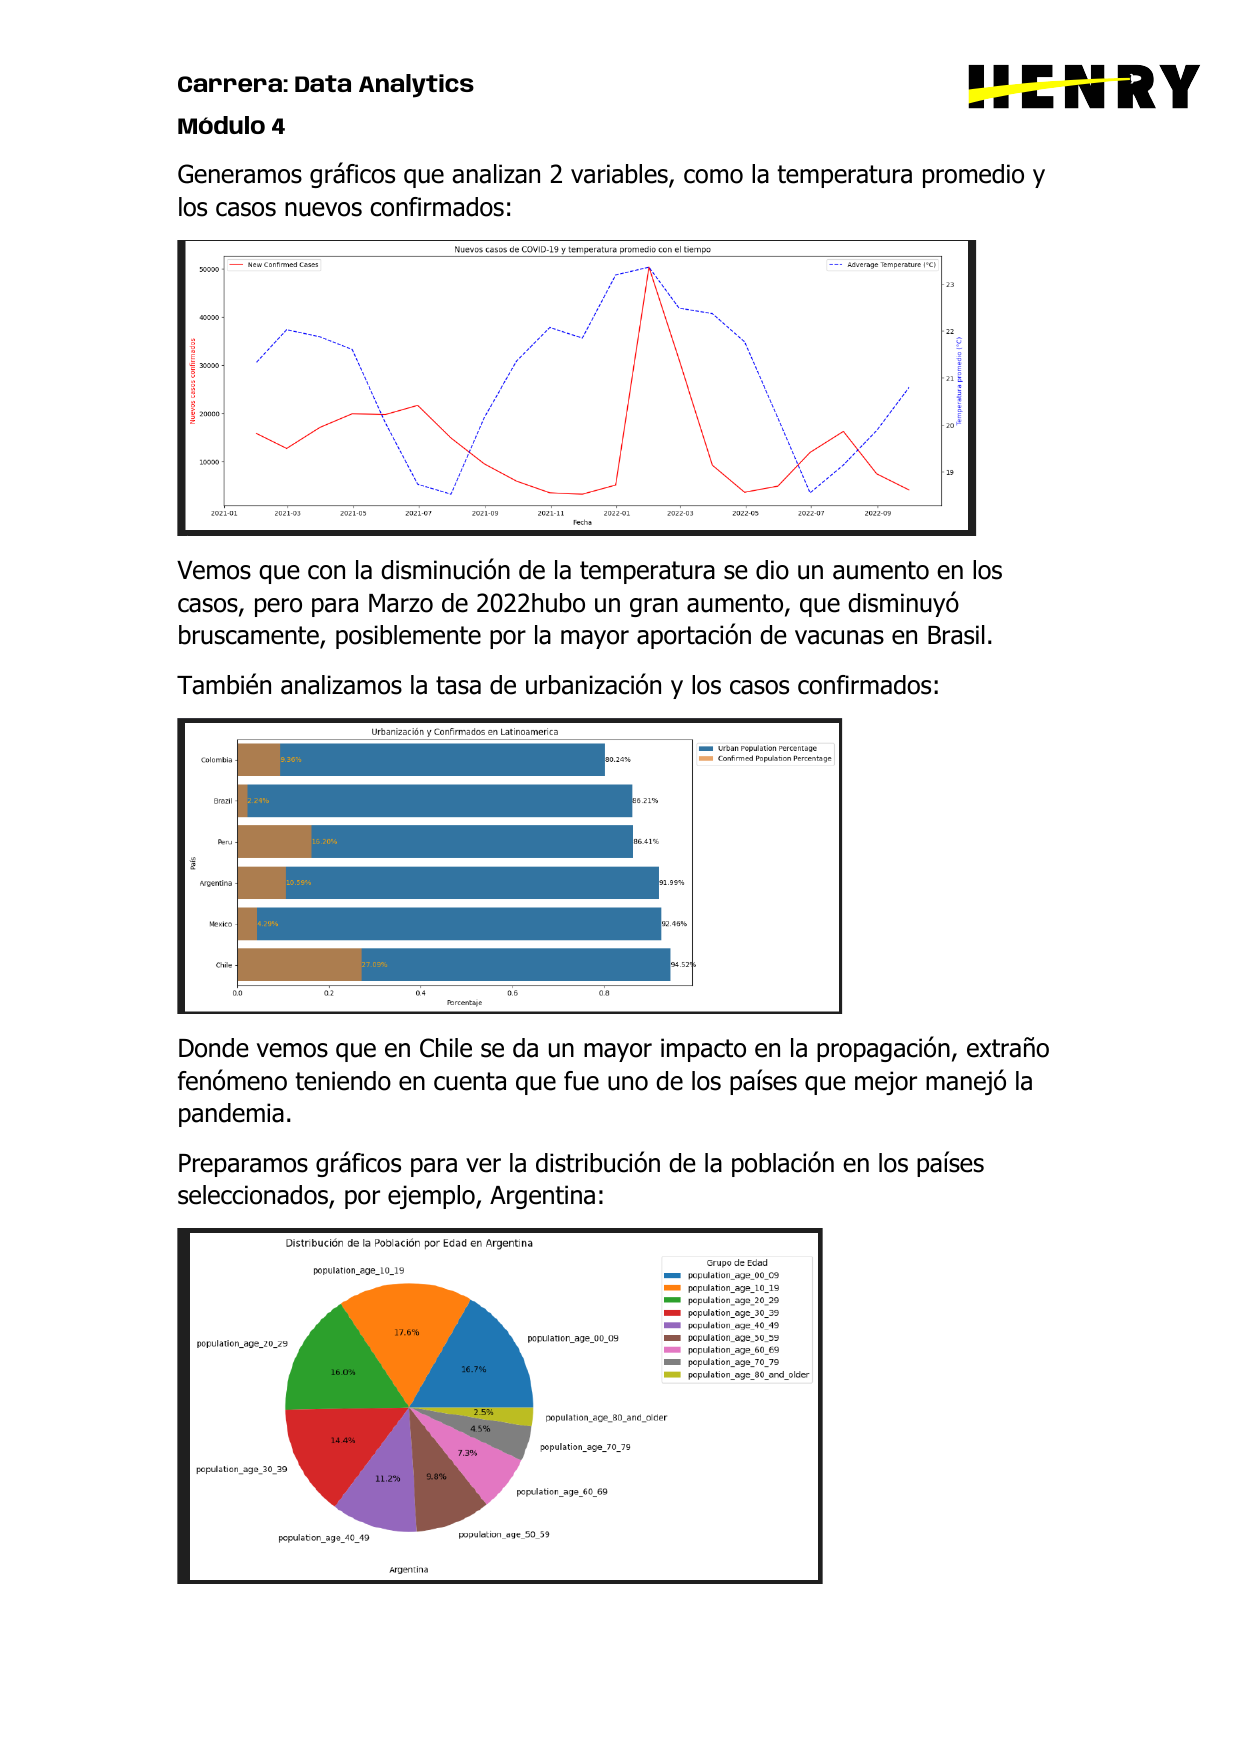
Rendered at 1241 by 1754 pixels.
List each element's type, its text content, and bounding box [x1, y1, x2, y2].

text También analizamos la tasa de urbanización y los casos confirmados: [177, 669, 1063, 699]
text Vemos que con la disminución de la temperatura se dio un aumento en los casos, pero para Marzo de 2022hubo un gran aumento, que disminuyó bruscamente, posiblemente por la mayor aportación de vacunas en Brasil. [177, 554, 1063, 650]
picture [177, 1228, 823, 1584]
text Generamos gráficos que analizan 2 variables, como la temperatura promedio y los casos nuevos confirmados: [177, 158, 1063, 221]
text Preparamos gráficos para ver la distribución de la población en los países seleccionados, por ejemplo, Argentina: [177, 1147, 1063, 1210]
text Donde vemos que en Chile se da un mayor impacto en la propagación, extraño fenómeno teniendo en cuenta que fue uno de los países que mejor manejó la pandemia. [177, 1032, 1063, 1128]
picture [177, 718, 843, 1014]
picture [949, 30, 1232, 140]
picture [177, 240, 977, 536]
